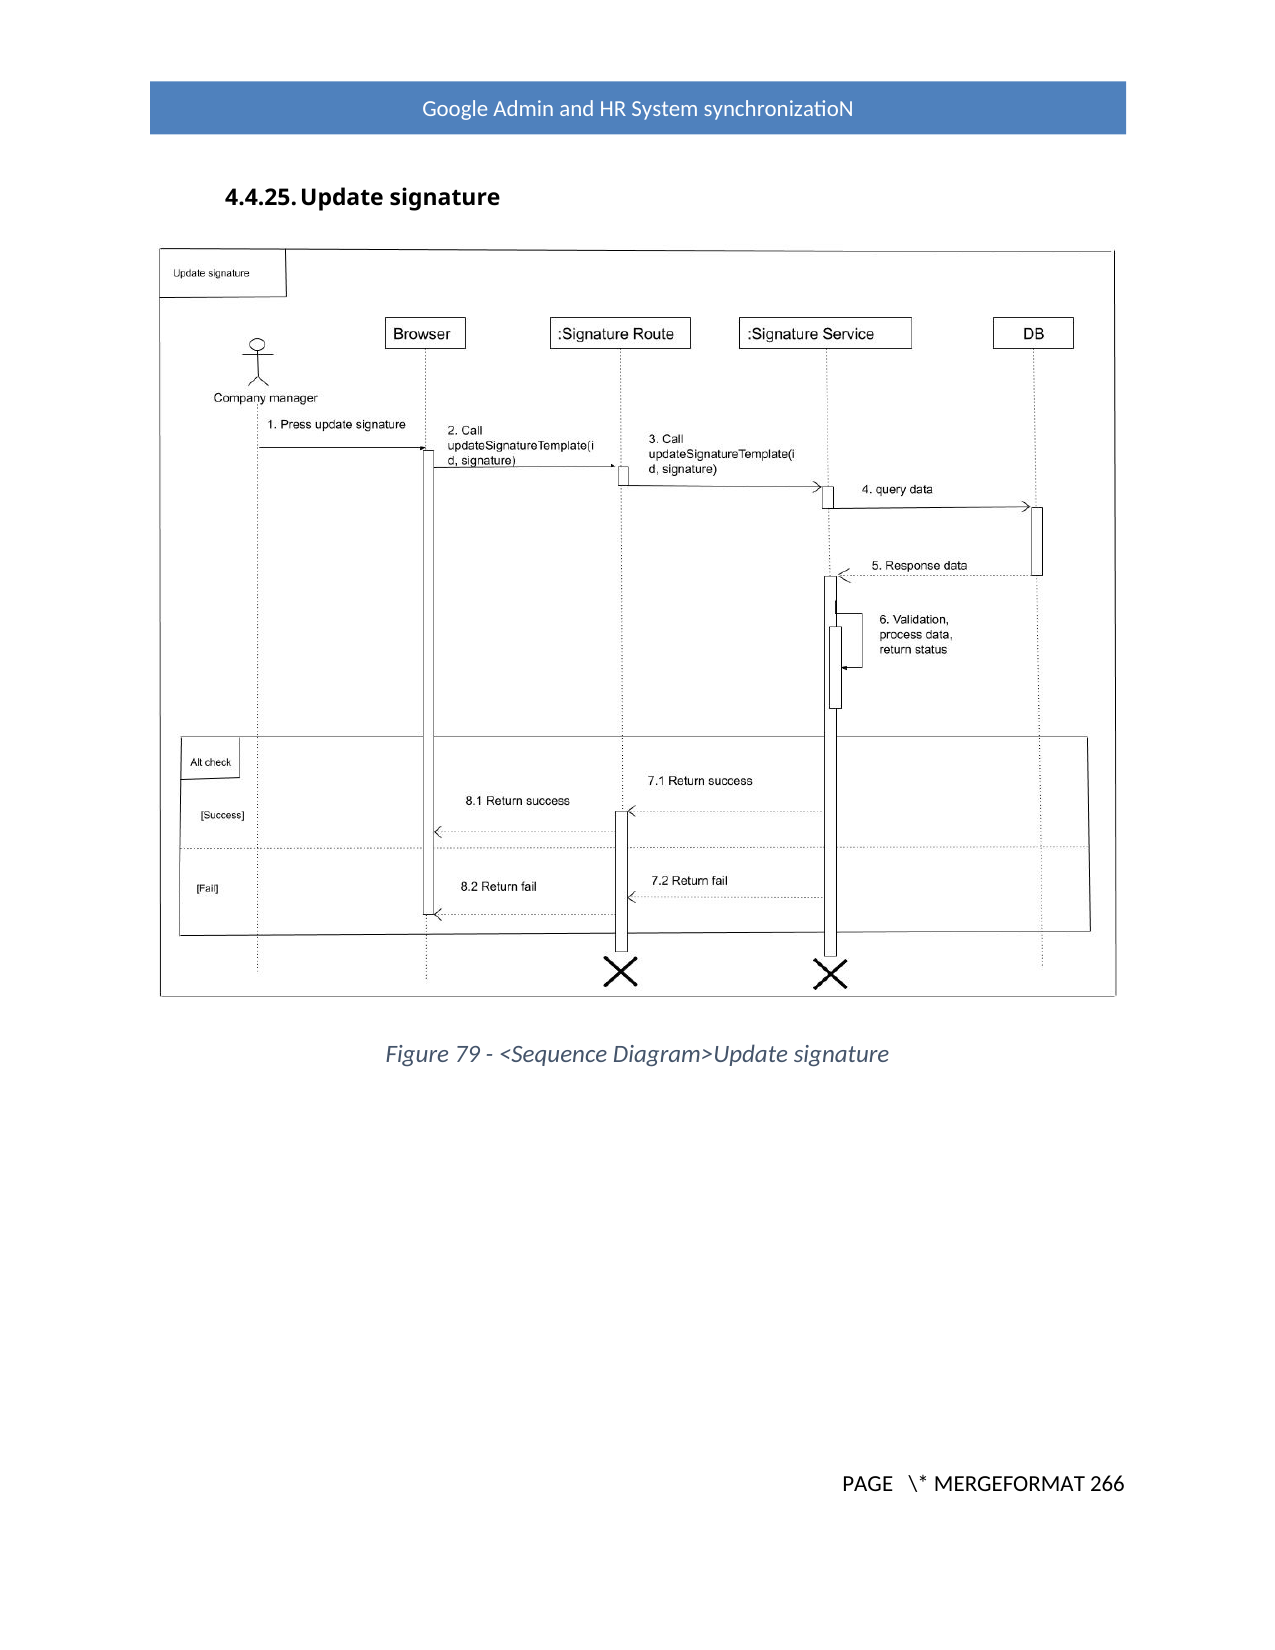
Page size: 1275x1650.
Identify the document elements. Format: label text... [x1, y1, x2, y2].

picture [150, 237, 1125, 1006]
subtitle Update signature [225, 181, 1125, 212]
text Figure 79 - <Sequence Diagram>Update signature [150, 1038, 1125, 1069]
